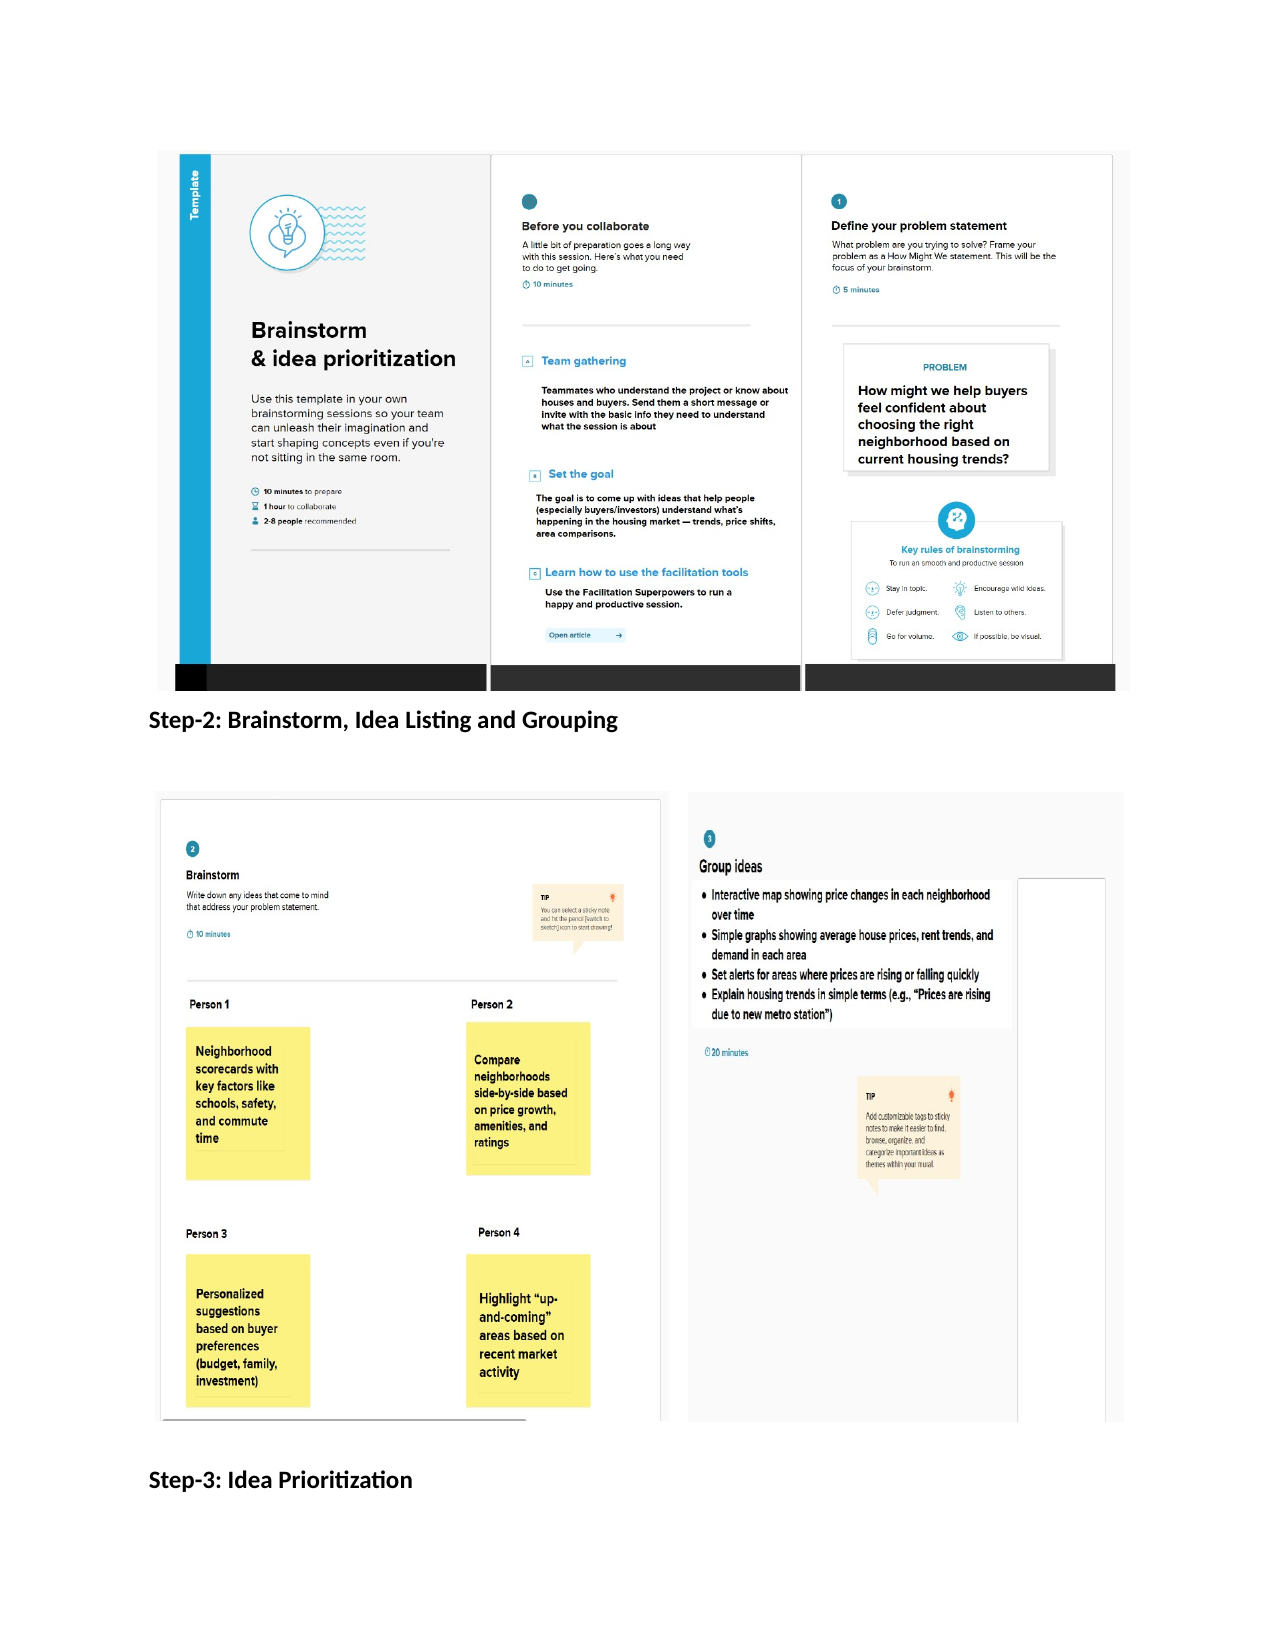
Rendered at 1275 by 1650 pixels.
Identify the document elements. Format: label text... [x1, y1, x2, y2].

text Step-3: Idea Prioritization [148, 1464, 1171, 1495]
picture [688, 792, 1124, 1422]
picture [155, 791, 669, 1421]
picture [157, 150, 1131, 691]
text Step-2: Brainstorm, Idea Listing and Grouping [148, 705, 1171, 735]
